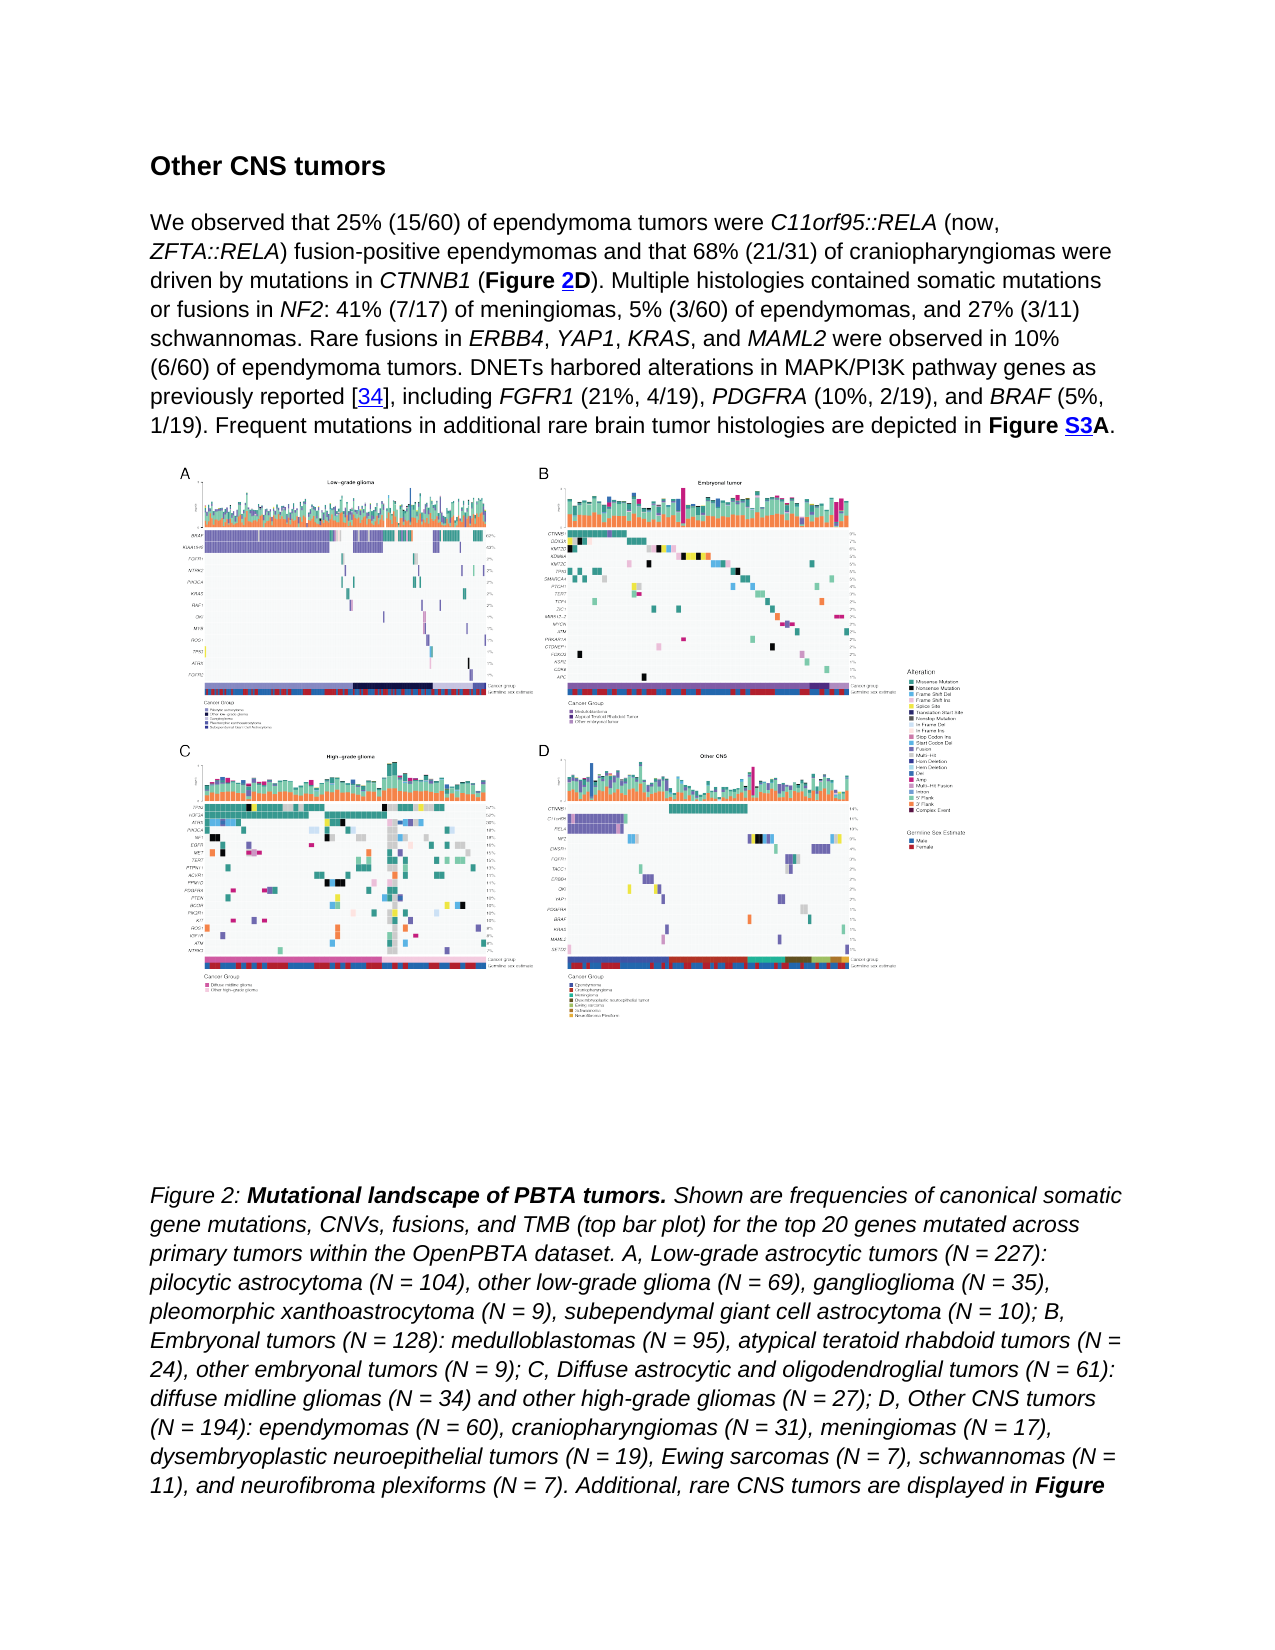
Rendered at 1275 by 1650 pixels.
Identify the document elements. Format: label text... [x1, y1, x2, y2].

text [150, 1182, 1125, 1498]
picture [168, 466, 1144, 1155]
subtitle Other CNS tumors [150, 150, 1125, 181]
text We observed that 25% (15/60) of ependymoma tumors were C11orf95::RELA (now, ZFTA::RELA) fusion-positive ependymomas and that 68% (21/31) of craniopharyngiomas were driven by mutations in CTNNB1 (Figure 2D). Multiple histologies contained somatic mutations or fusions in NF2: 41% (7/17) of meningiomas, 5% (3/60) of ependymomas, and 27% (3/11) schwannomas. Rare fusions in ERBB4, YAP1, KRAS, and MAML2 were observed in 10% (6/60) of ependymoma tumors. DNETs harbored alterations in MAPK/PI3K pathway genes as previously reported [34], including FGFR1 (21%, 4/19), PDGFRA (10%, 2/19), and BRAF (5%, 1/19). Frequent mutations in additional rare brain tumor histologies are depicted in Figure S3A. [150, 209, 1125, 438]
